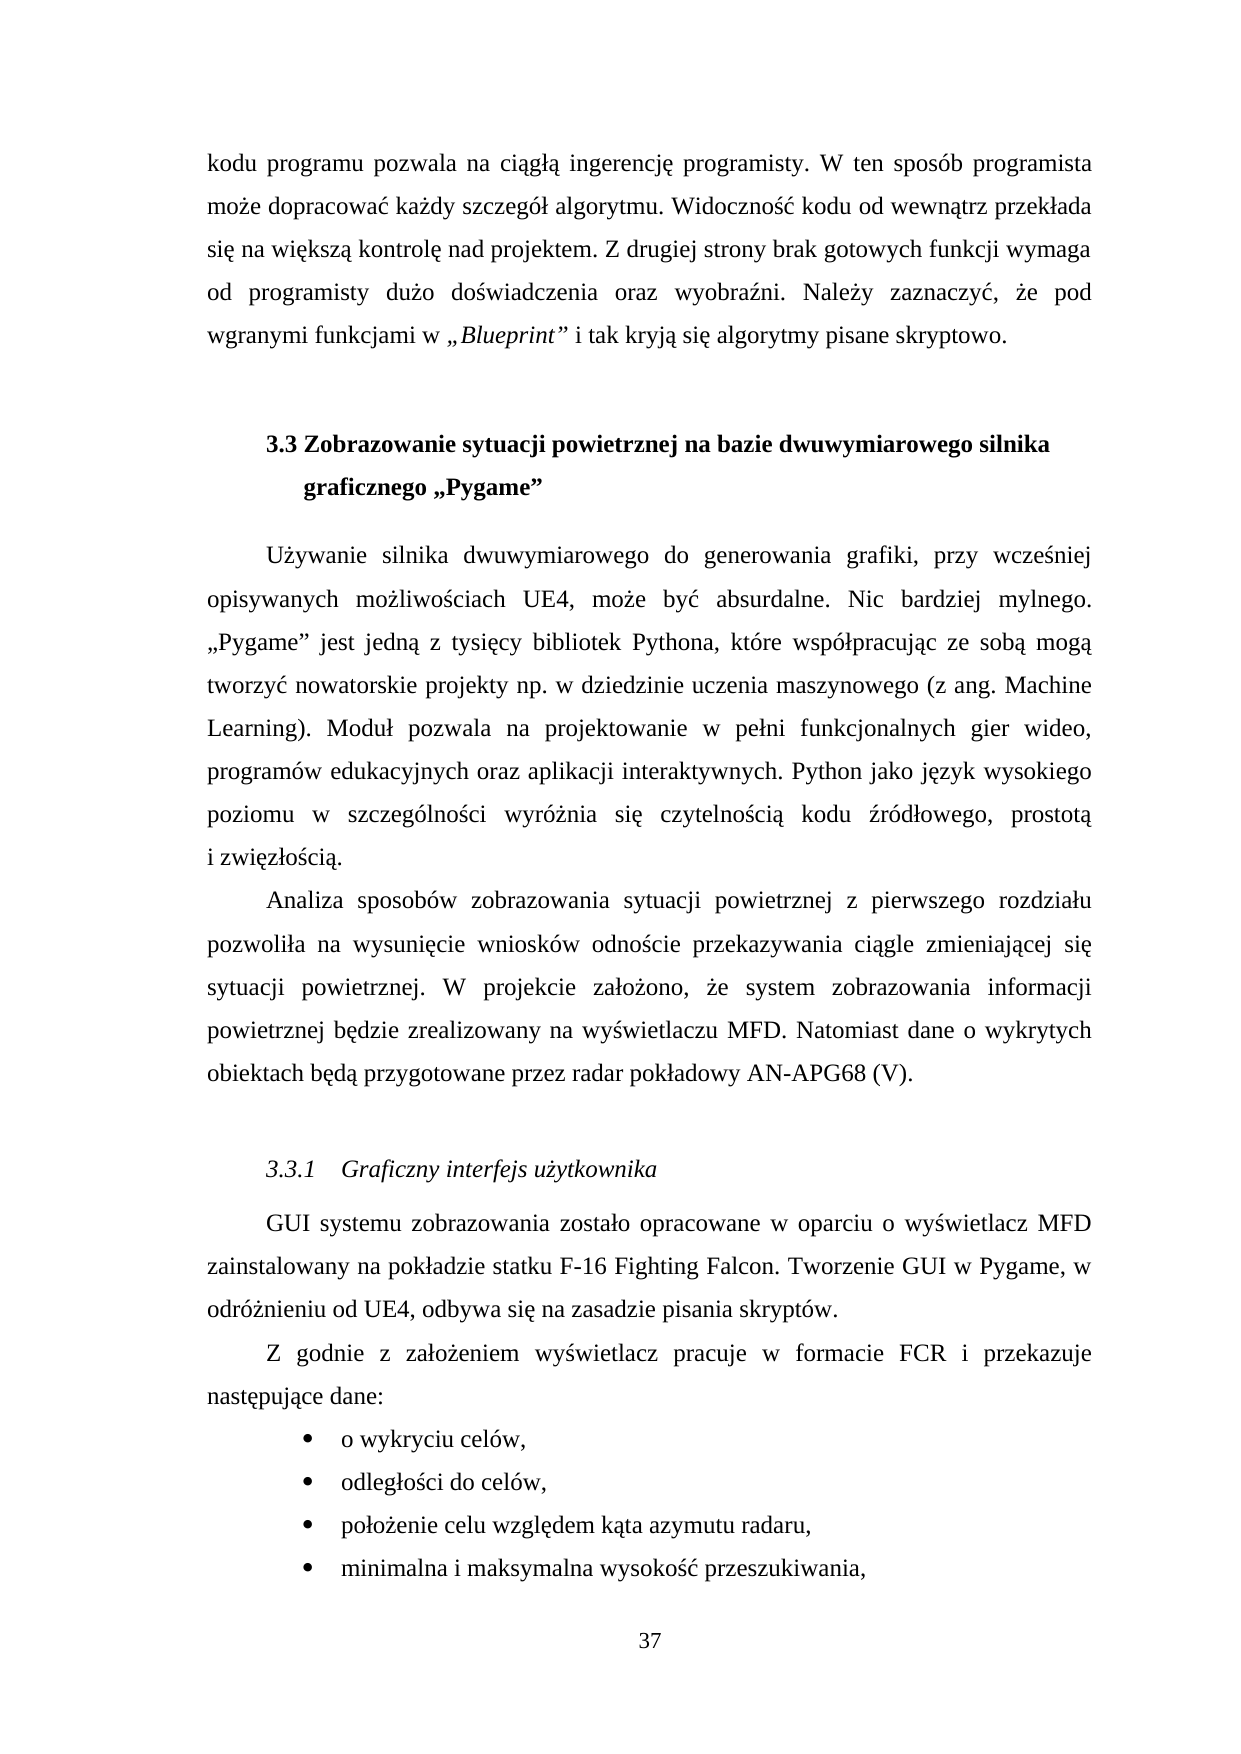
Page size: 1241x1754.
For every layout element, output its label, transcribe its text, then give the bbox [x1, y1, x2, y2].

list minimalna i maksymalna wysokość przeszukiwania, [303, 1553, 1092, 1582]
list o wykryciu celów, [303, 1424, 1092, 1453]
text GUI systemu zobrazowania zostało opracowane w oparciu o wyświetlacz MFD zainstalowany na pokładzie statku F-16 Fighting Falcon. Tworzenie GUI w Pygame, w odróżnieniu od UE4, odbywa się na zasadzie pisania skryptów. [207, 1208, 1092, 1323]
list położenie celu względem kąta azymutu radaru, [303, 1510, 1092, 1539]
list odległości do celów, [303, 1467, 1092, 1496]
text Analiza sposobów zobrazowania sytuacji powietrznej z pierwszego rozdziału pozwoliła na wysunięcie wniosków odnoście przekazywania ciągle zmieniającej się sytuacji powietrznej. W projekcie założono, że system zobrazowania informacji powietrznej będzie zrealizowany na wyświetlaczu MFD. Natomiast dane o wykrytych obiektach będą przygotowane przez radar pokładowy AN-APG68 (V). [207, 886, 1092, 1087]
text Używanie silnika dwuwymiarowego do generowania grafiki, przy wcześniej opisywanych możliwościach UE4, może być absurdalne. Nic bardziej mylnego. „Pygame” jest jedną z tysięcy bibliotek Pythona, które współpracując ze sobą mogą tworzyć nowatorskie projekty np. w dziedzinie uczenia maszynowego (z ang. Machine Learning). Moduł pozwala na projektowanie w pełni funkcjonalnych gier wideo, programów edukacyjnych oraz aplikacji interaktywnych. Python jako język wysokiego poziomu w szczególności wyróżnia się czytelnością kodu źródłowego, prostotą i zwięzłością. [207, 541, 1092, 871]
subtitle Zobrazowanie sytuacji powietrznej na bazie dwuwymiarowego silnika graficznego „Pygame” [266, 429, 1092, 501]
subtitle Graficzny interfejs użytkownika [266, 1154, 1092, 1183]
text Z godnie z założeniem wyświetlacz pracuje w formacie FCR i przekazuje następujące dane: [207, 1338, 1092, 1409]
